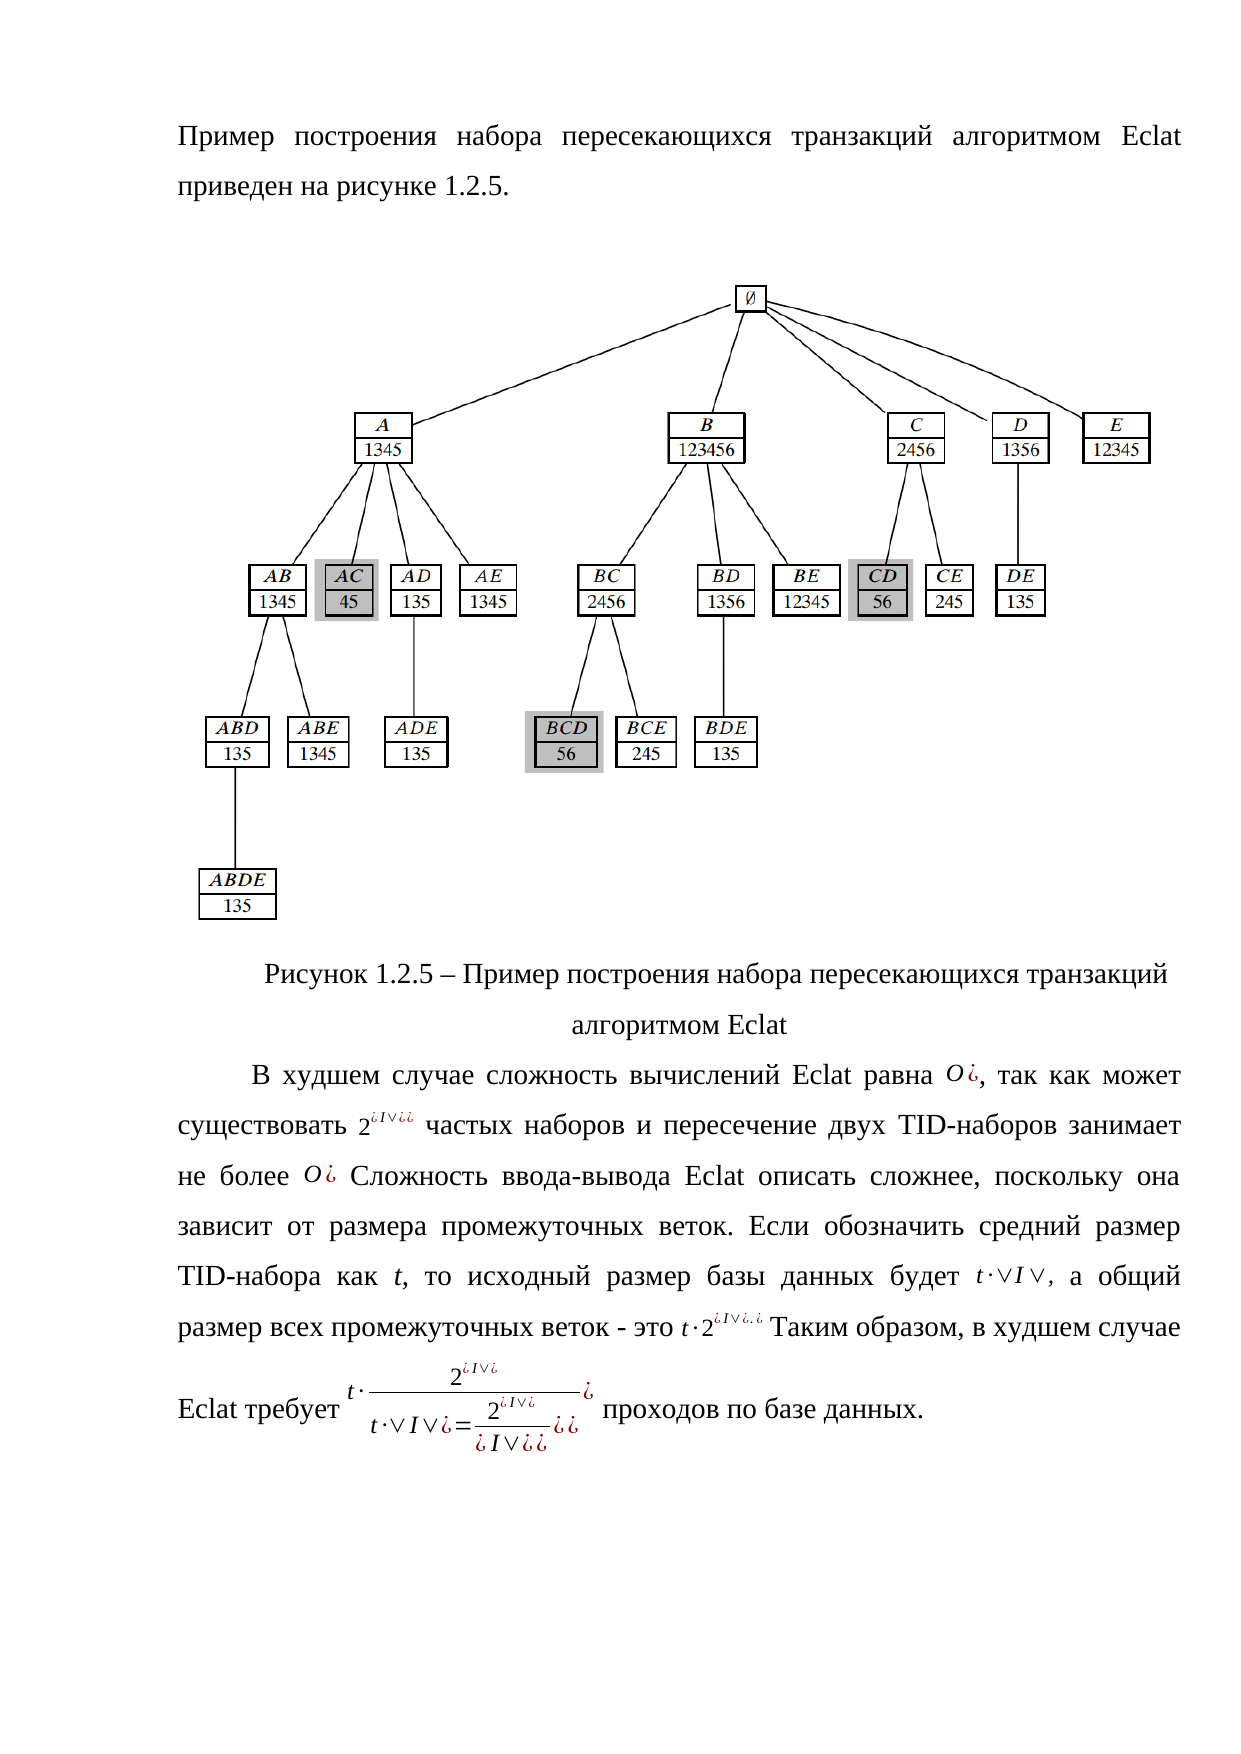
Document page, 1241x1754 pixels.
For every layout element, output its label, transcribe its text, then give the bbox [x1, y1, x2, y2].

picture [192, 269, 1167, 932]
text Рисунок 1.2.5 – Пример построения набора пересекающихся транзакций алгоритмом Eclat [177, 956, 1181, 1040]
text В худшем случае сложность вычислений Eclat равна , так как может существовать частых наборов и пересечение двух TID-наборов занимает не более Сложность ввода-вывода Eclat описать сложнее, поскольку она зависит от размера промежуточных веток. Если обозначить средний размер TID-набора как t, то исходный размер базы данных будет а общий размер всех промежуточных веток - это Таким образом, в худшем случае Eclat требует проходов по базе данных. [177, 1057, 1181, 1456]
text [177, 118, 1181, 202]
